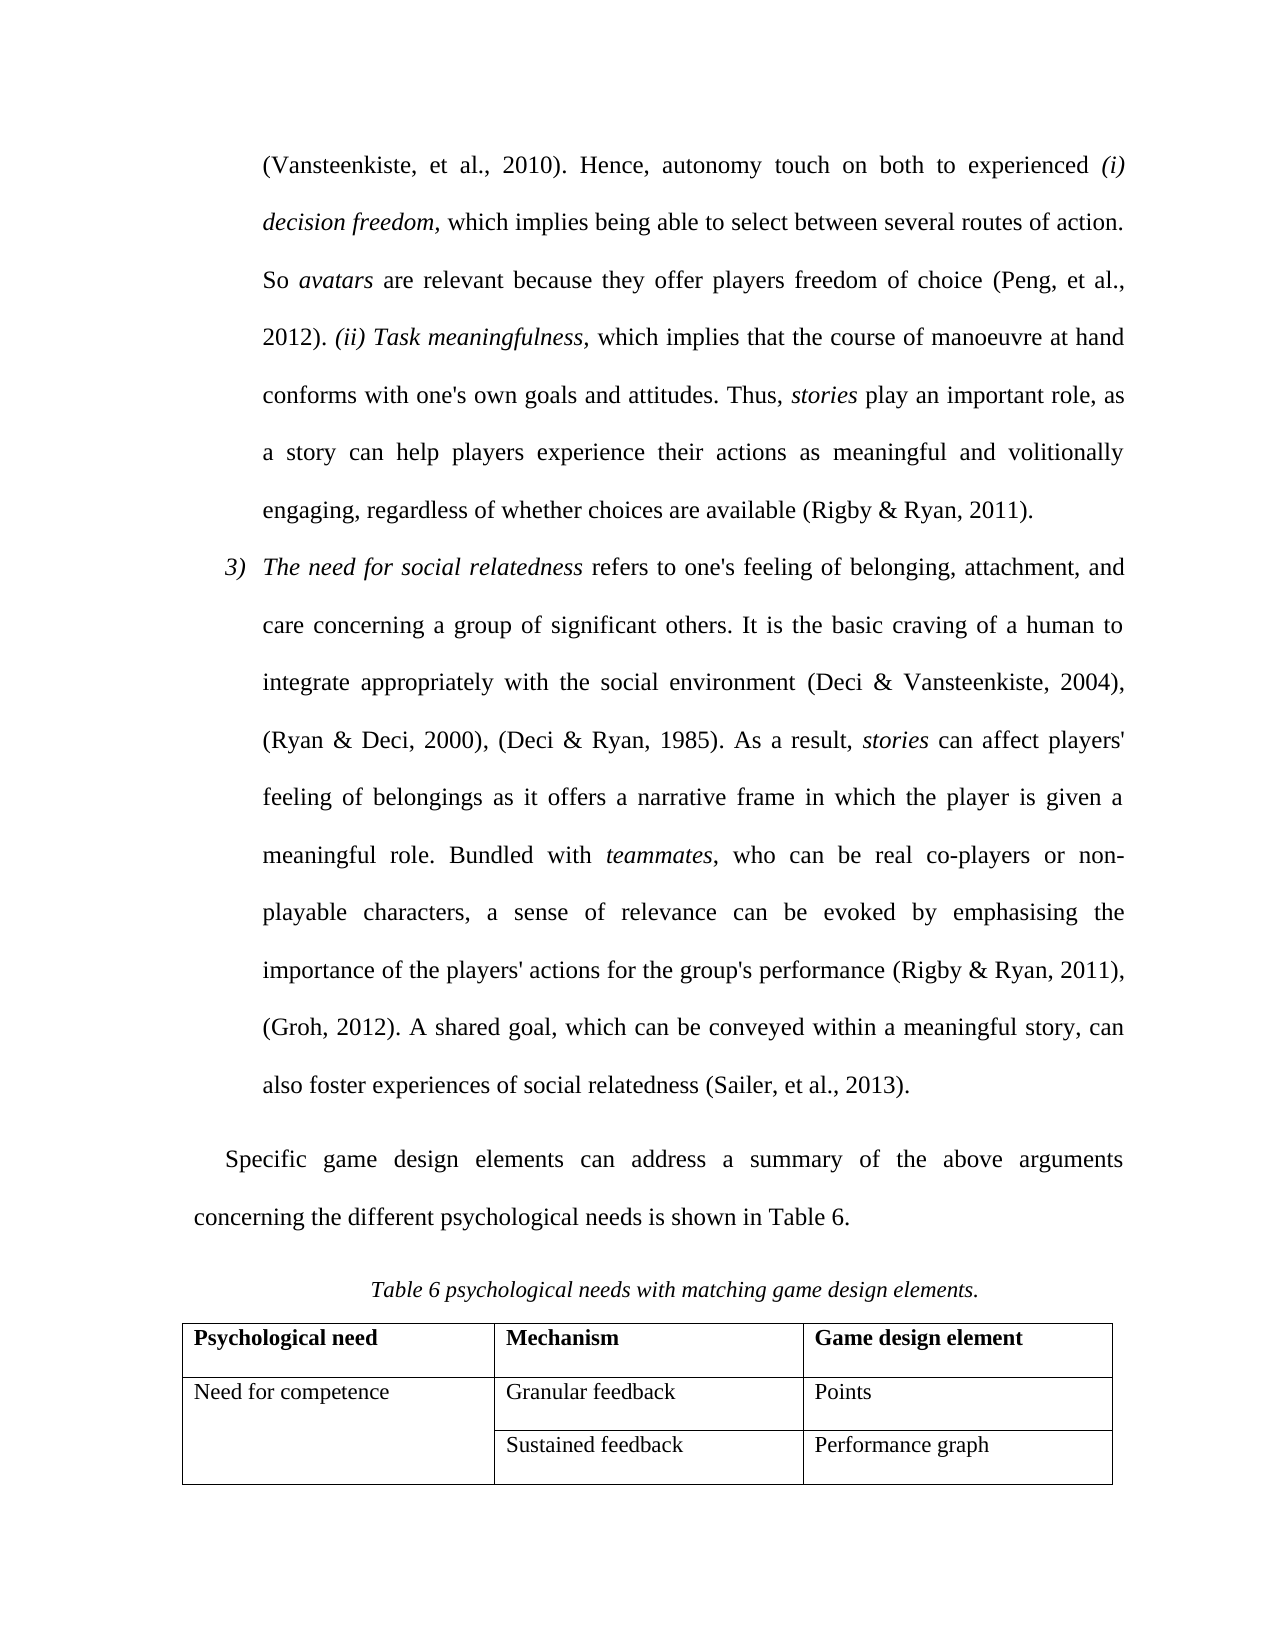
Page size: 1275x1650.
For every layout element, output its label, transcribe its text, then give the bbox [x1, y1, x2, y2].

table_header Psychological need [183, 1324, 494, 1377]
table_header Game design element [804, 1324, 1112, 1377]
table_cell Sustained feedback [495, 1431, 803, 1484]
text Table 6 psychological needs with matching game design elements. [194, 1276, 1125, 1302]
table_cell Points [804, 1378, 1112, 1430]
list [225, 150, 1125, 524]
table_header Mechanism [495, 1324, 803, 1377]
table_cell Need for competence [183, 1378, 494, 1484]
table_cell Granular feedback [495, 1378, 803, 1430]
text Specific game design elements can address a summary of the above arguments concerning the different psychological needs is shown in Table 6. [194, 1144, 1125, 1230]
table_cell Performance graph [804, 1431, 1112, 1484]
list The need for social relatedness refers to one's feeling of belonging, attachment, and care concerning a group of significant others. It is the basic craving of a human to integrate appropriately with the social environment , , . As a result, stories can affect players' feeling of belongings as it offers a narrative frame in which the player is given a meaningful role. Bundled with teammates, who can be real co-players or non-playable characters, a sense of relevance can be evoked by emphasising the importance of the players' actions for the group's performance , . A shared goal, which can be conveyed within a meaningful story, can also foster experiences of social relatedness . [225, 552, 1125, 1099]
